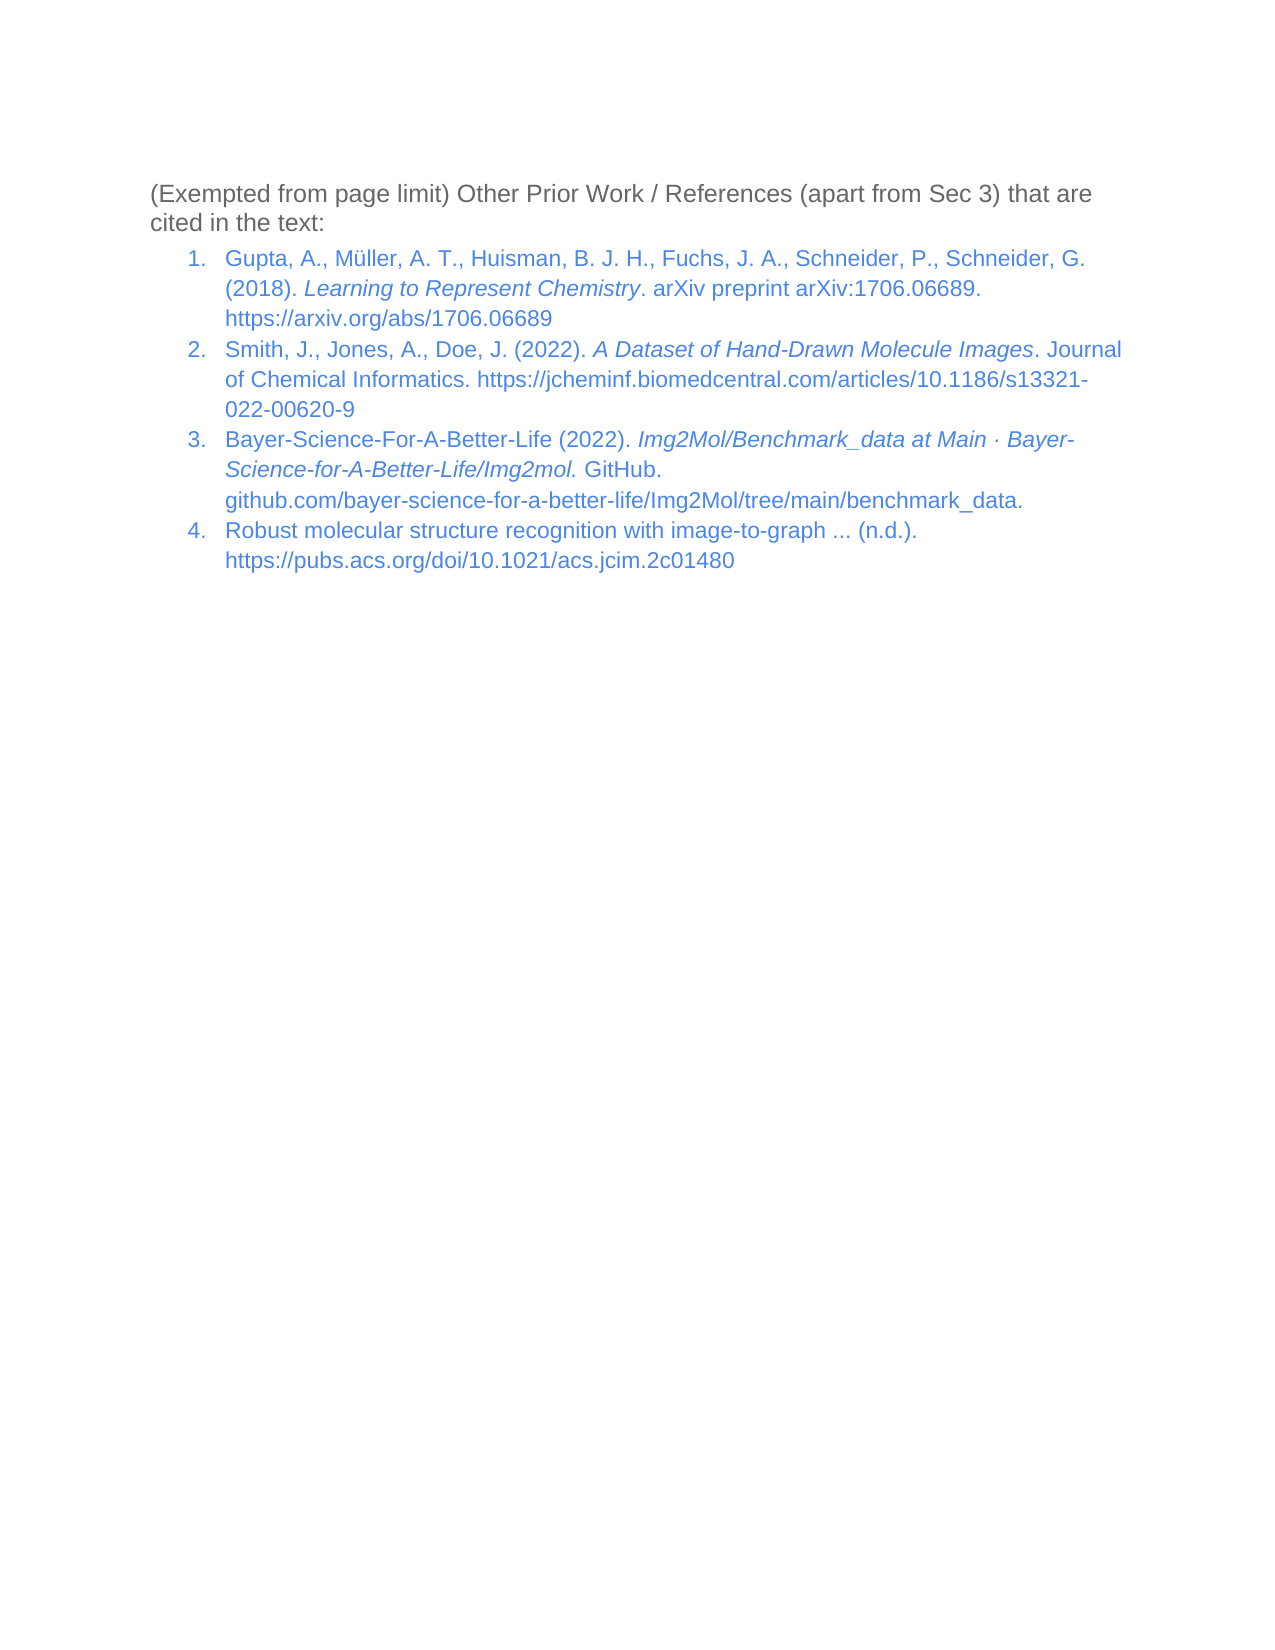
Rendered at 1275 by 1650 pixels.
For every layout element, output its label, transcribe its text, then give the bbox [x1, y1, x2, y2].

list Bayer-Science-For-A-Better-Life (2022). Img2Mol/Benchmark_data at Main · Bayer-Science-for-A-Better-Life/Img2mol. GitHub. github.com/bayer-science-for-a-better-life/Img2Mol/tree/main/benchmark_data. [187, 426, 1125, 513]
list ​​Robust molecular structure recognition with image-to-graph ... (n.d.). https://pubs.acs.org/doi/10.1021/acs.jcim.2c01480 [187, 517, 1125, 573]
subtitle (Exempted from page limit) Other Prior Work / References (apart from Sec 3) that are cited in the text: [150, 179, 1125, 237]
list Gupta, A., Müller, A. T., Huisman, B. J. H., Fuchs, J. A., Schneider, P., Schneider, G. (2018). Learning to Represent Chemistry. arXiv preprint arXiv:1706.06689. https://arxiv.org/abs/1706.06689 [187, 245, 1125, 332]
list Smith, J., Jones, A., Doe, J. (2022). A Dataset of Hand-Drawn Molecule Images. Journal of Chemical Informatics. https://jcheminf.biomedcentral.com/articles/10.1186/s13321-022-00620-9 [187, 336, 1125, 422]
